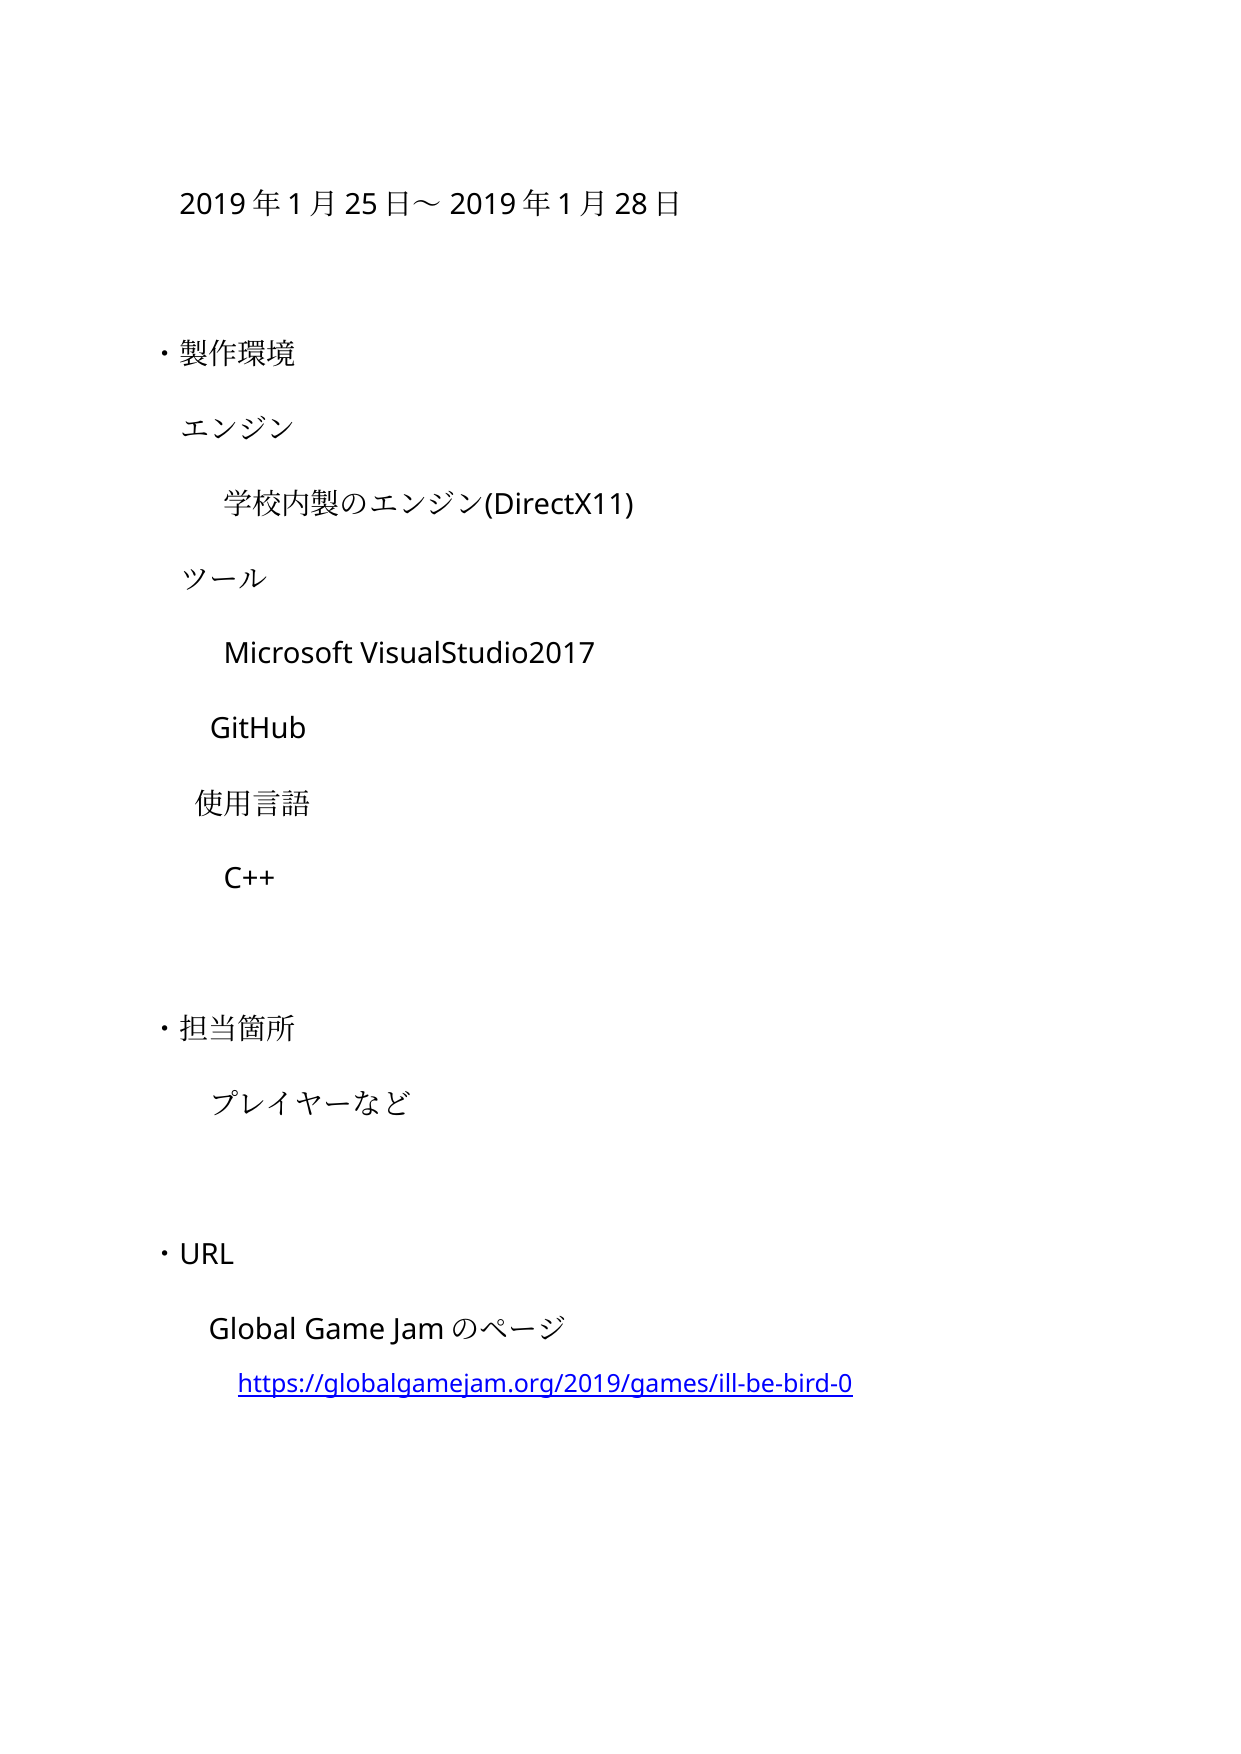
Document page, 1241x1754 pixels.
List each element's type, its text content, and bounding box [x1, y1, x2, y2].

text ・URL [150, 1214, 1090, 1289]
text Microsoft VisualStudio2017 [150, 614, 1090, 689]
text プレイヤーなど [150, 1064, 1090, 1139]
text https://globalgamejam.org/2019/games/ill-be-bird-0 [150, 1364, 1090, 1402]
text エンジン [150, 389, 1090, 464]
text Global Game Jamのページ [150, 1289, 1090, 1364]
text 使用言語 [150, 764, 1090, 839]
text GitHub [150, 689, 1090, 764]
text 2019年1月25日～ 2019年1月28日 [150, 164, 1090, 239]
text ・製作環境 [150, 314, 1090, 389]
text ・担当箇所 [150, 989, 1090, 1064]
text C++ [150, 839, 1090, 914]
text 学校内製のエンジン(DirectX11) [150, 464, 1090, 539]
text ツール [150, 539, 1090, 614]
